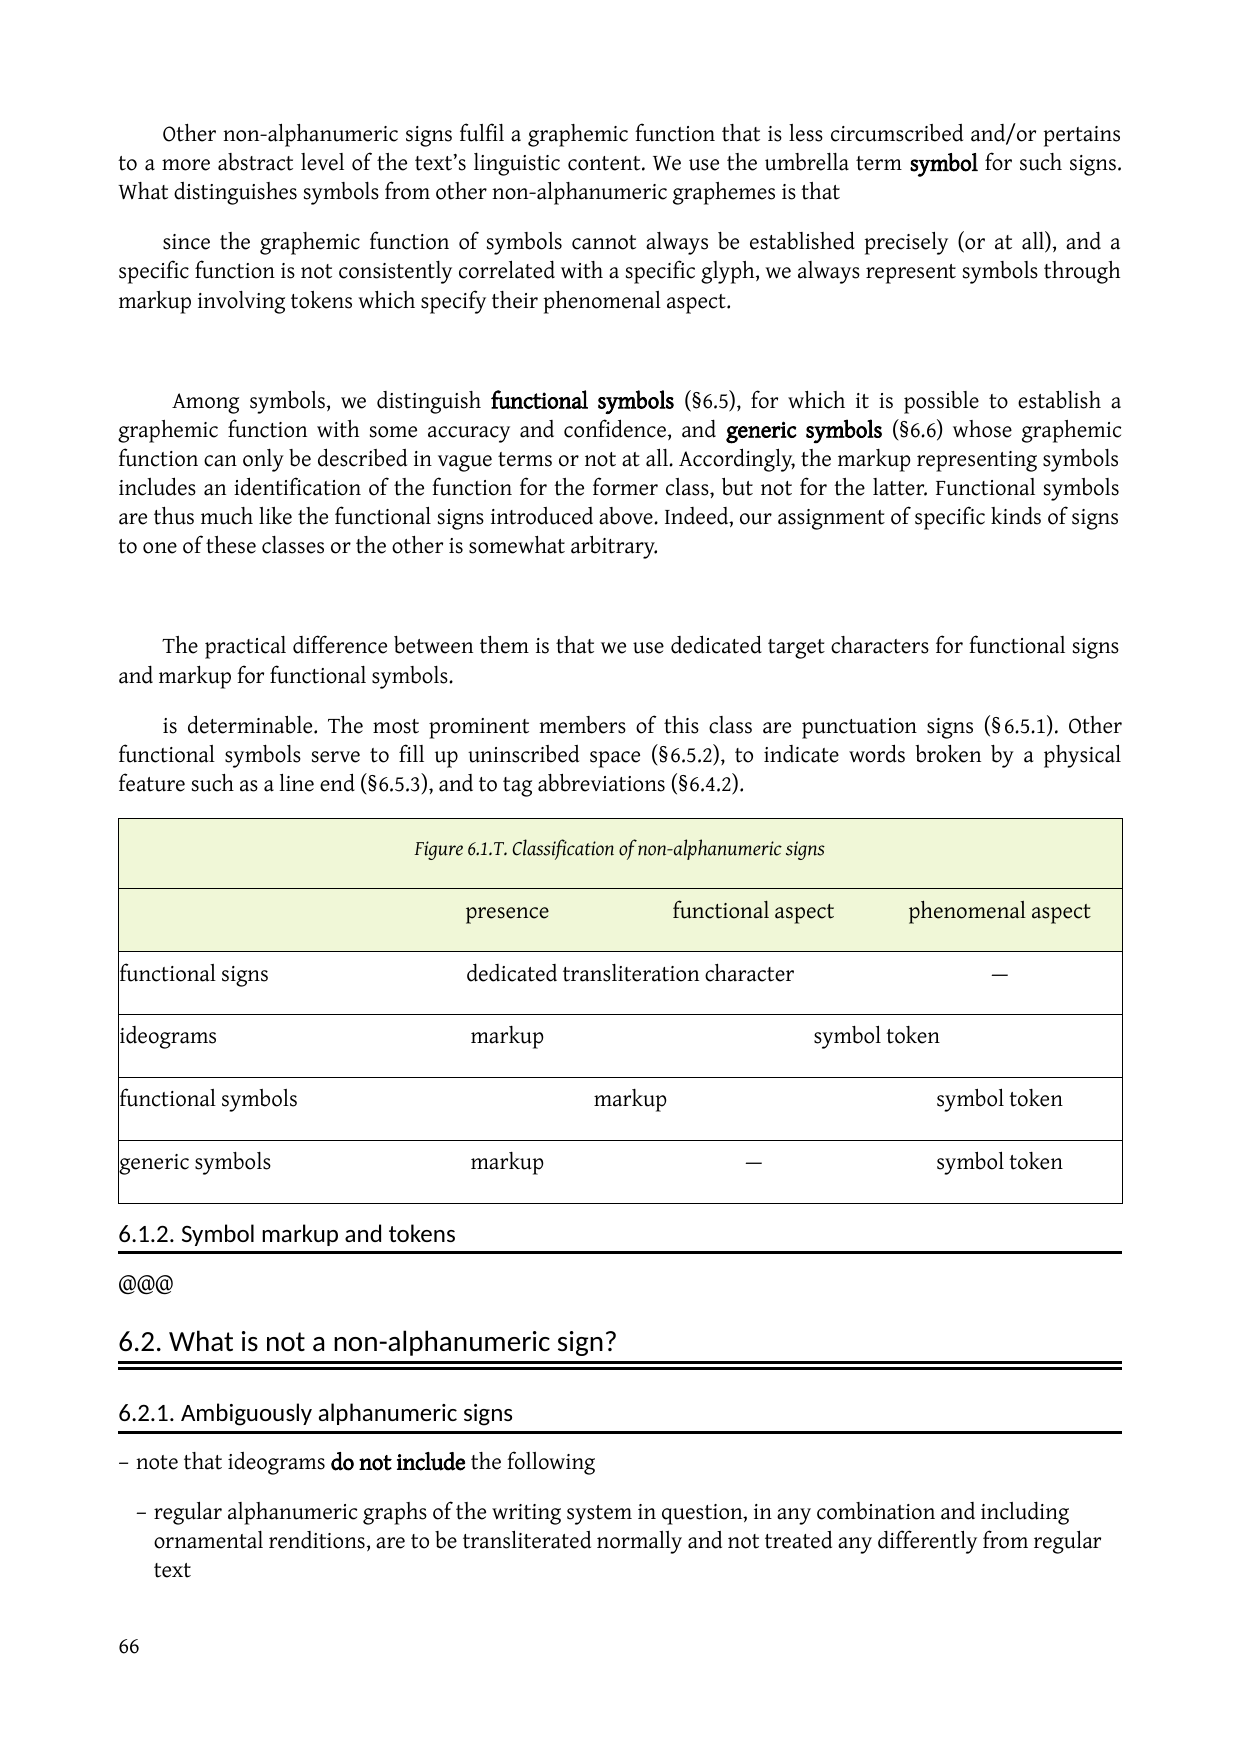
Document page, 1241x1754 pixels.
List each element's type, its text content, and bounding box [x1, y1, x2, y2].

text Other non-alphanumeric signs fulfil a graphemic function that is less circumscribed and/or pertains to a more abstract level of the text’s linguistic content. We use the umbrella term symbol for such signs. What distinguishes symbols from other non-alphanumeric graphemes is that [118, 118, 1122, 206]
table_cell symbol token [630, 1015, 1122, 1077]
text @@@ [118, 1267, 1122, 1296]
table_cell symbol token [877, 1078, 1122, 1139]
table_cell — [877, 952, 1122, 1014]
table_cell functional signs [119, 952, 384, 1014]
text is determinable. The most prominent members of this class are punctuation signs (§6.5.1). Other functional symbols serve to fill up uninscribed space (§6.5.2), to indicate words broken by a physical feature such as a line end (§6.5.3), and to tag abbreviations (§6.4.2). [118, 710, 1122, 797]
subtitle What is not a non-alphanumeric sign? [118, 1321, 1122, 1361]
table_cell [119, 889, 384, 951]
table_cell ideograms [119, 1015, 384, 1077]
table_cell markup [384, 1015, 630, 1077]
text Among symbols, we distinguish functional symbols (§6.5), for which it is possible to establish a graphemic function with some accuracy and confidence, and generic symbols (§6.6) whose graphemic function can only be described in vague terms or not at all. Accordingly, the markup representing symbols includes an identification of the function for the former class, but not for the latter. Functional symbols are thus much like the functional signs introduced above. Indeed, our assignment of specific kinds of signs to one of these classes or the other is somewhat arbitrary. [118, 385, 1122, 560]
table_cell functional aspect [630, 889, 877, 951]
text The practical difference between them is that we use dedicated target characters for functional signs and markup for functional symbols. [118, 631, 1122, 689]
table_cell — [630, 1141, 877, 1202]
table_cell generic symbols [119, 1141, 384, 1202]
list note that ideograms do not include the following [118, 1446, 1122, 1475]
table_cell markup [384, 1141, 630, 1202]
table_cell symbol token [877, 1141, 1122, 1202]
text since the graphemic function of symbols cannot always be established precisely (or at all), and a specific function is not consistently correlated with a specific glyph, we always represent symbols through markup involving tokens which specify their phenomenal aspect. [118, 226, 1122, 314]
table_cell functional symbols [119, 1078, 384, 1139]
table_cell dedicated transliteration character [384, 952, 877, 1014]
table_cell presence [384, 889, 630, 951]
subtitle Symbol markup and tokens [118, 1216, 1122, 1251]
subtitle Ambiguously alphanumeric signs [118, 1395, 1122, 1431]
table_cell markup [384, 1078, 877, 1139]
list regular alphanumeric graphs of the writing system in question, in any combination and including ornamental renditions, are to be transliterated normally and not treated any differently from regular text [136, 1496, 1122, 1584]
table_cell phenomenal aspect [877, 889, 1122, 951]
